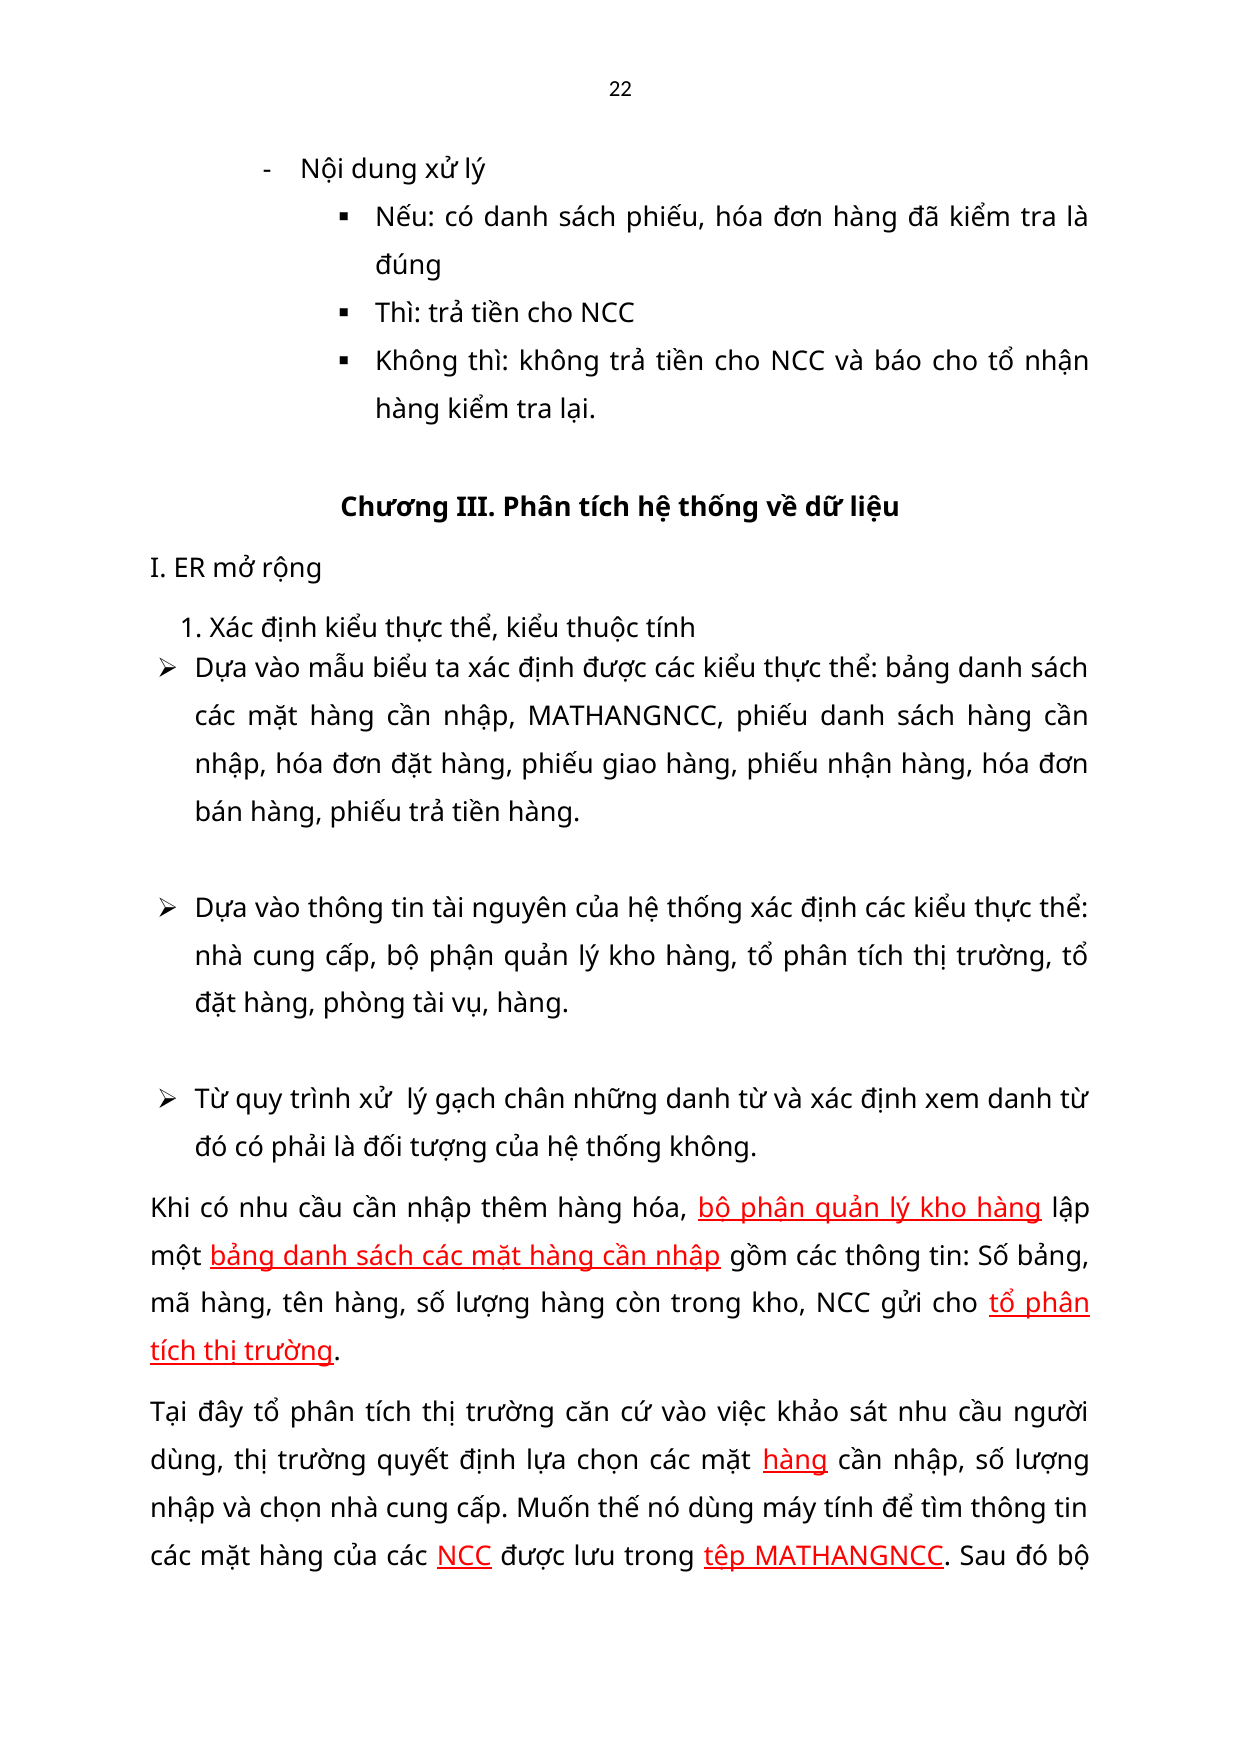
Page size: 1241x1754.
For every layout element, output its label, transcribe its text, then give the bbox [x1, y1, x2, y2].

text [150, 1392, 1090, 1573]
list Thì: trả tiền cho NCC [337, 294, 1090, 331]
list Dựa vào mẫu biểu ta xác định được các kiểu thực thể: bảng danh sách các mặt hàng cần nhập, MATHANGNCC, phiếu danh sách hàng cần nhập, hóa đơn đặt hàng, phiếu giao hàng, phiếu nhận hàng, hóa đơn bán hàng, phiếu trả tiền hàng. [157, 648, 1090, 829]
list Dựa vào thông tin tài nguyên của hệ thống xác định các kiểu thực thể: nhà cung cấp, bộ phận quản lý kho hàng, tổ phân tích thị trường, tổ đặt hàng, phòng tài vụ, hàng. [157, 888, 1090, 1021]
list Không thì: không trả tiền cho NCC và báo cho tổ nhận hàng kiểm tra lại. [337, 342, 1090, 426]
list Từ quy trình xử lý gạch chân những danh từ và xác định xem danh từ đó có phải là đối tượng của hệ thống không. [157, 1080, 1090, 1164]
list Nếu: có danh sách phiếu, hóa đơn hàng đã kiểm tra là đúng [337, 198, 1090, 283]
subtitle 1. Xác định kiểu thực thể, kiểu thuộc tính [179, 609, 1090, 646]
subtitle Chương III. Phân tích hệ thống về dữ liệu [150, 487, 1090, 524]
text Khi có nhu cầu cần nhập thêm hàng hóa, bộ phận quản lý kho hàng lập một bảng danh sách các mặt hàng cần nhập gồm các thông tin: Số bảng, mã hàng, tên hàng, số lượng hàng còn trong kho, NCC gửi cho tổ phân tích thị trường. [150, 1188, 1090, 1369]
subtitle I. ER mở rộng [150, 548, 1090, 585]
list Nội dung xử lý [262, 150, 1090, 187]
